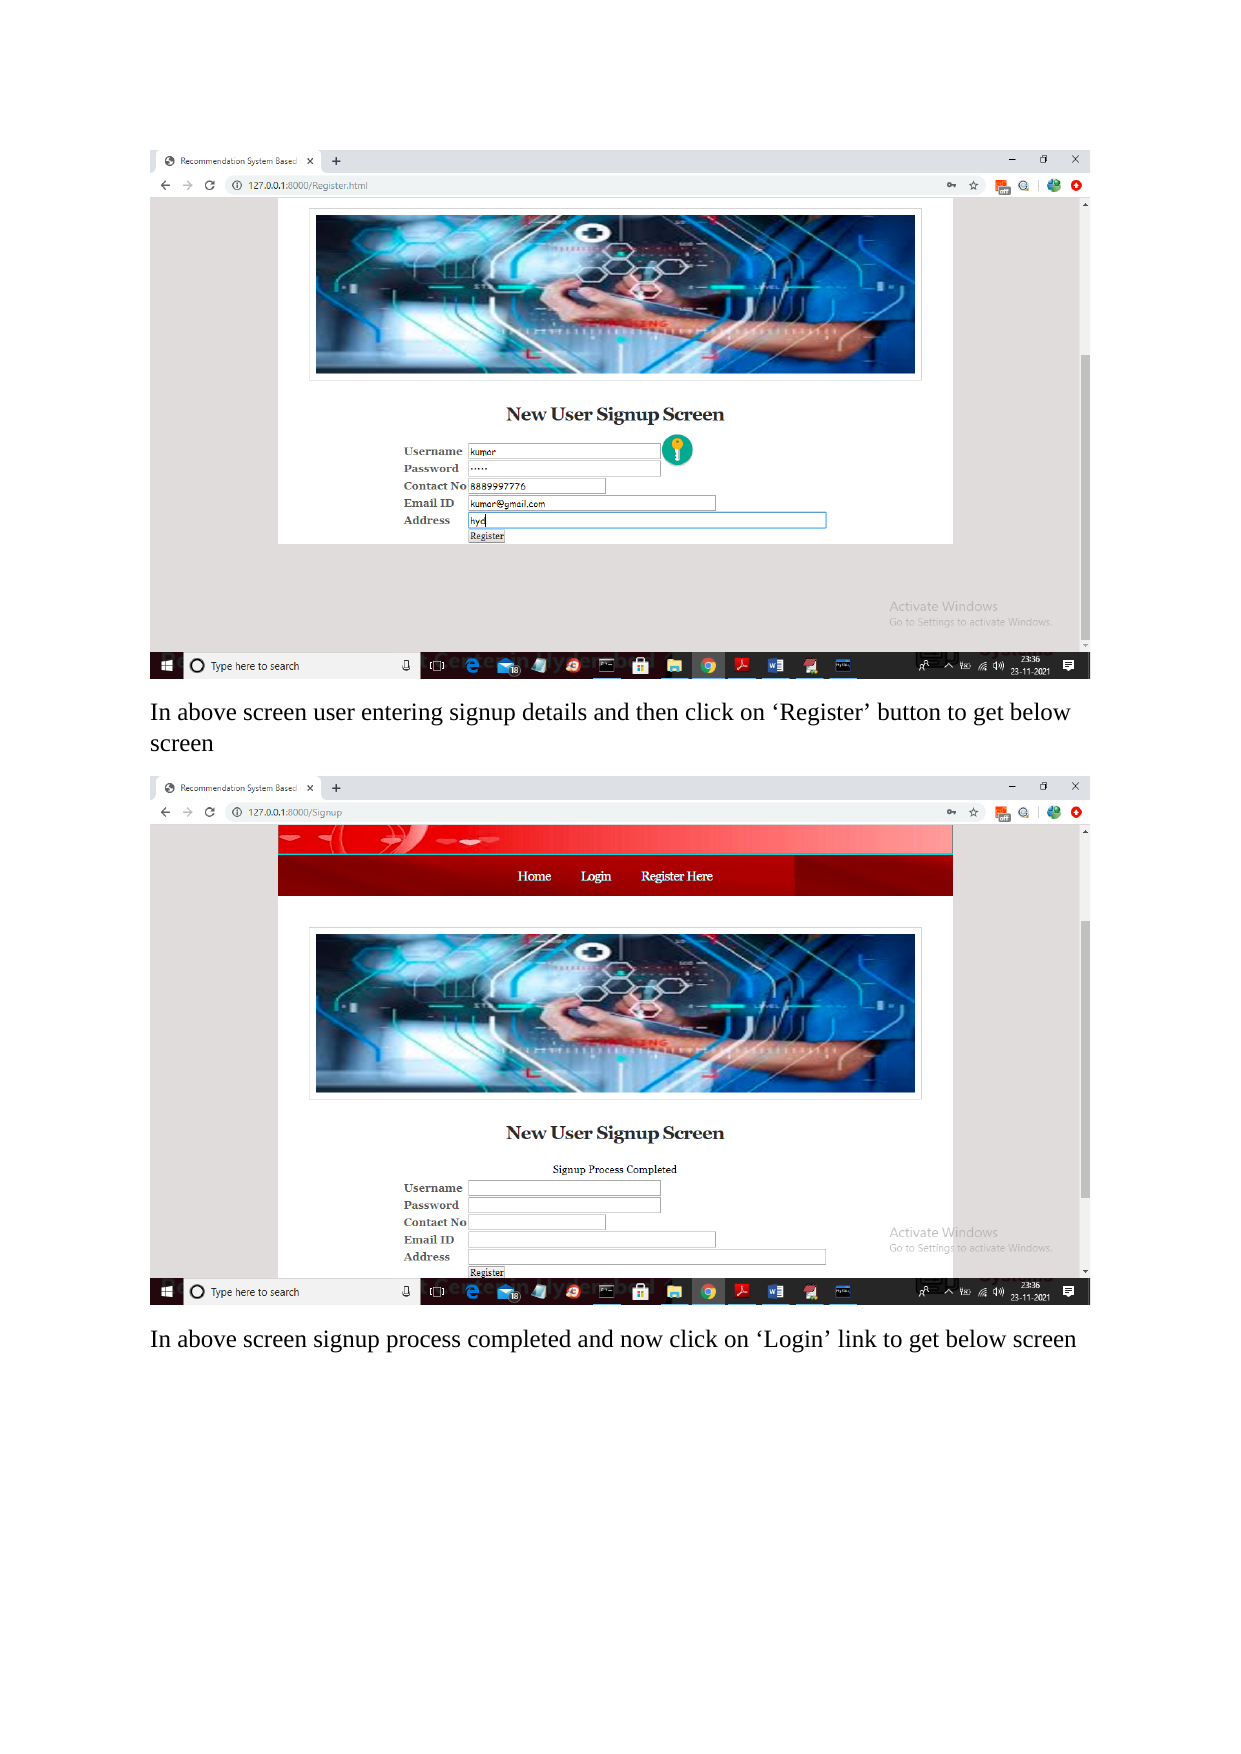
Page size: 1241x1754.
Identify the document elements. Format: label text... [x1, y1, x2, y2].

picture [150, 150, 1091, 679]
picture [150, 776, 1091, 1305]
text In above screen signup process completed and now click on ‘Login’ link to get below screen [150, 1324, 1090, 1352]
text In above screen user entering signup details and then click on ‘Register’ button to get below screen [150, 697, 1090, 757]
